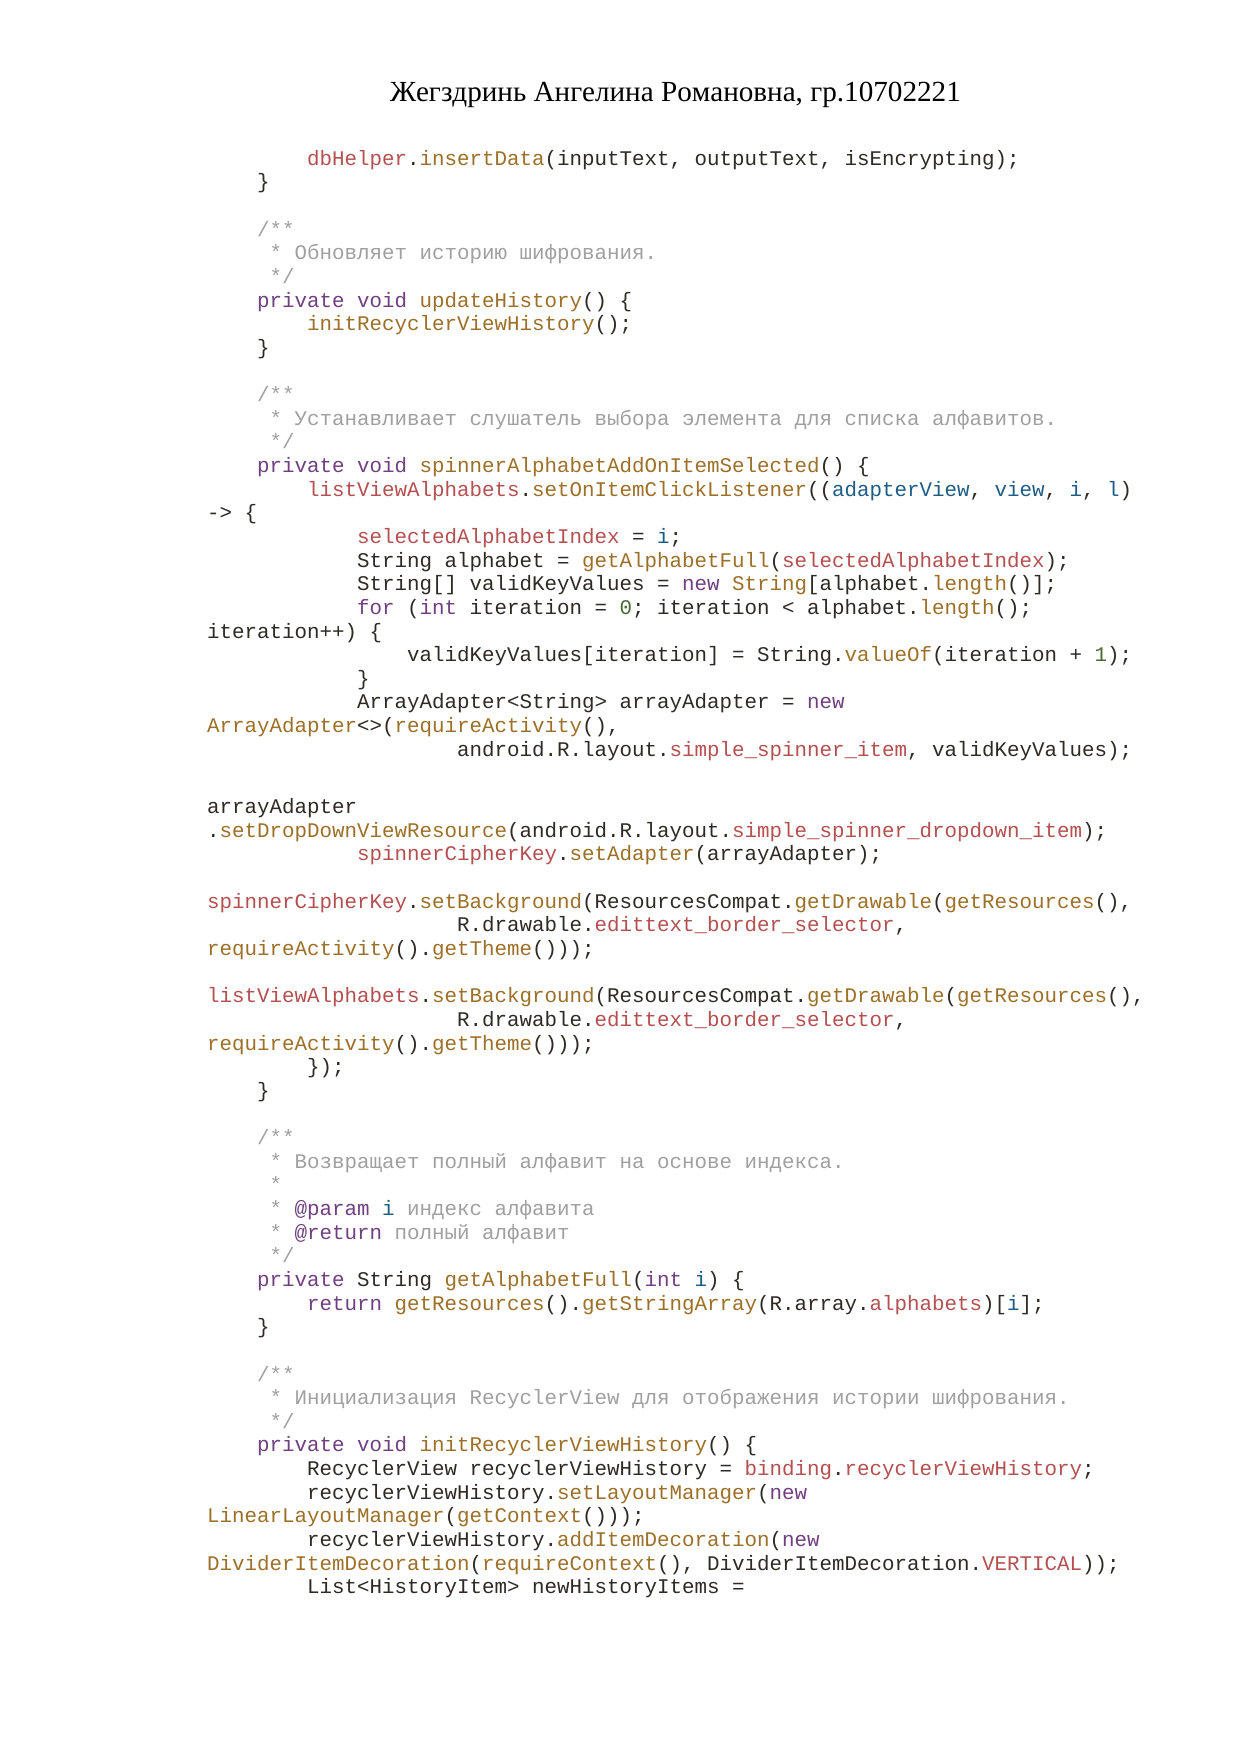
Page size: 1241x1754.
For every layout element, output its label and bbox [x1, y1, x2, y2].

text [207, 148, 1152, 1600]
